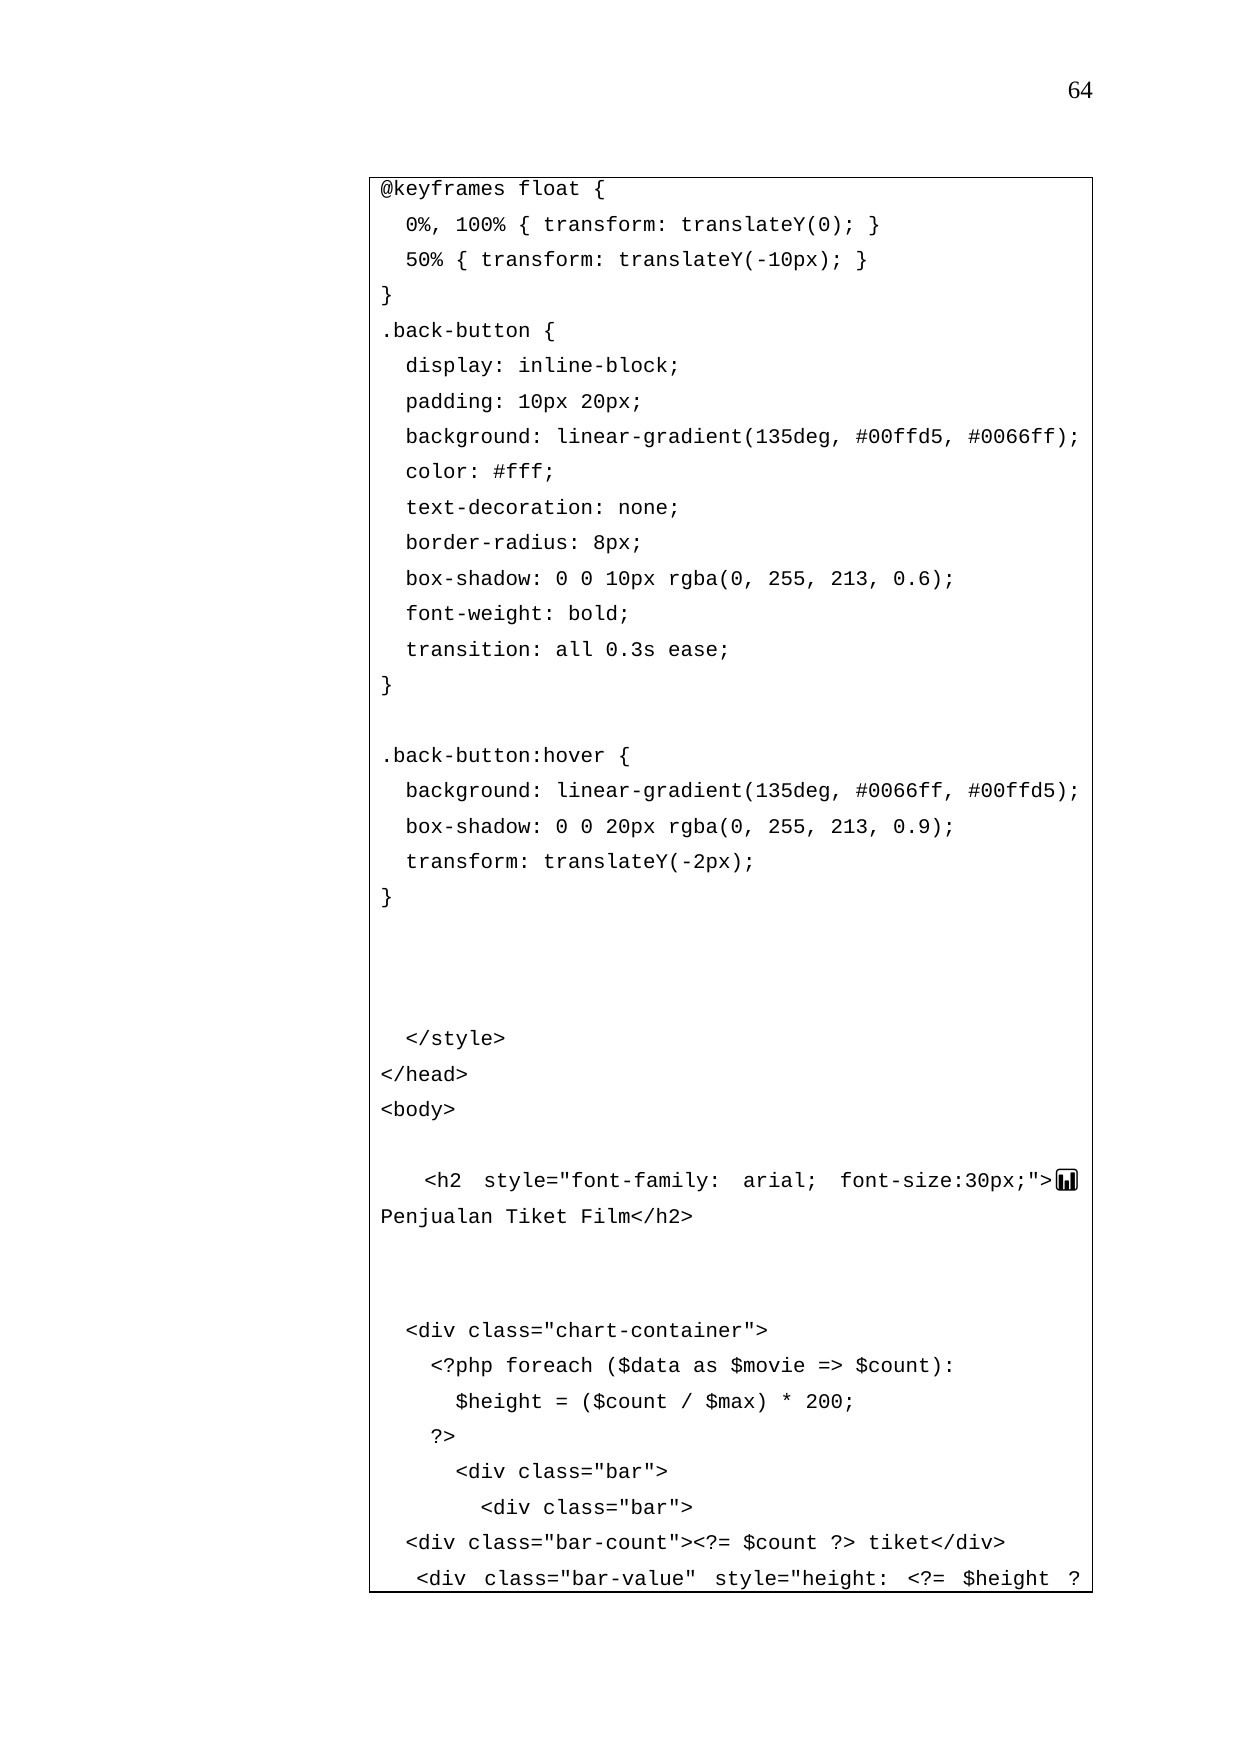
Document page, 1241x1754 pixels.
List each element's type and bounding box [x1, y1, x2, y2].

table_header [370, 178, 1092, 1591]
